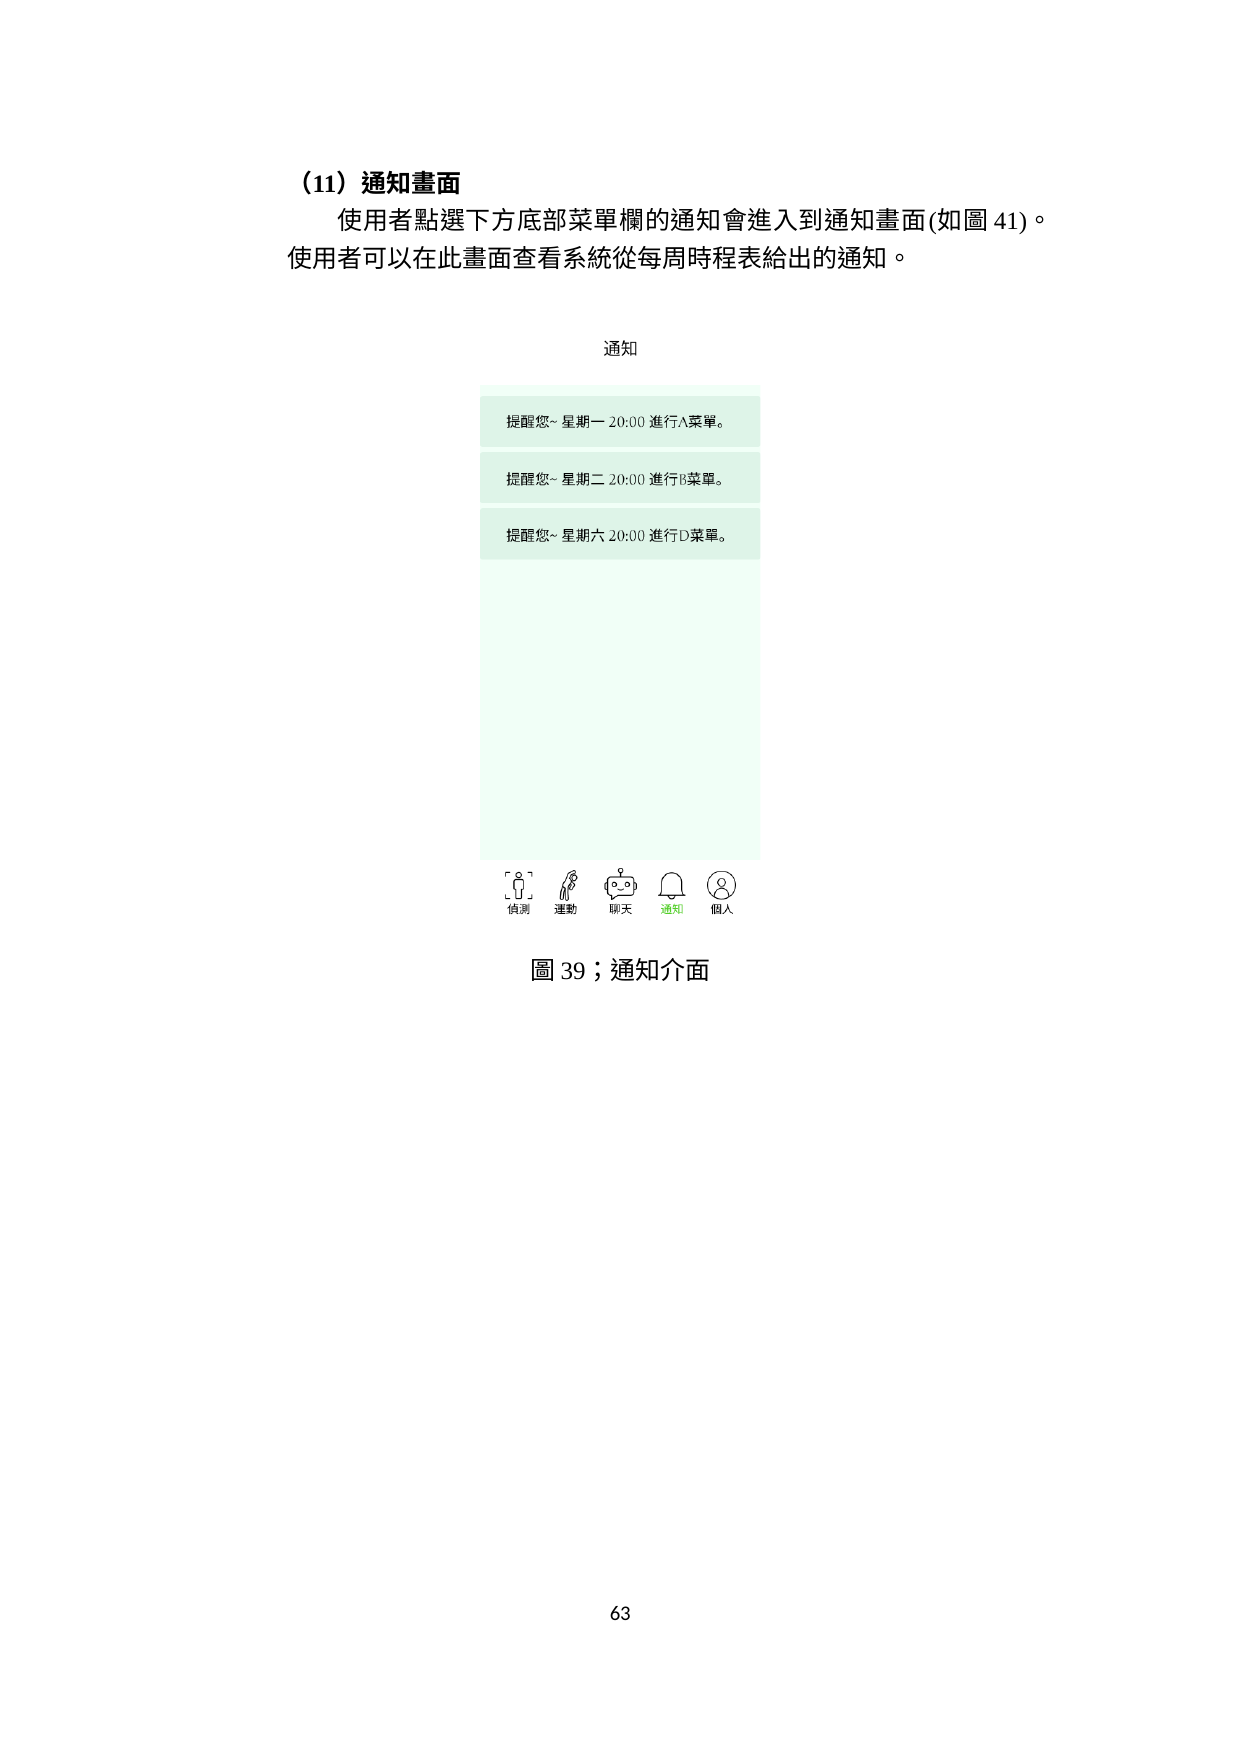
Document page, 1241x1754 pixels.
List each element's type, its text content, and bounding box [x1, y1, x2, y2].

text 圖 39；通知介面 [187, 950, 1053, 987]
text （11）通知畫面 [187, 162, 1053, 200]
picture [480, 312, 761, 920]
text 使用者點選下方底部菜單欄的通知會進入到通知畫面(如圖41)。使用者可以在此畫面查看系統從每周時程表給出的通知。 [287, 200, 1053, 275]
